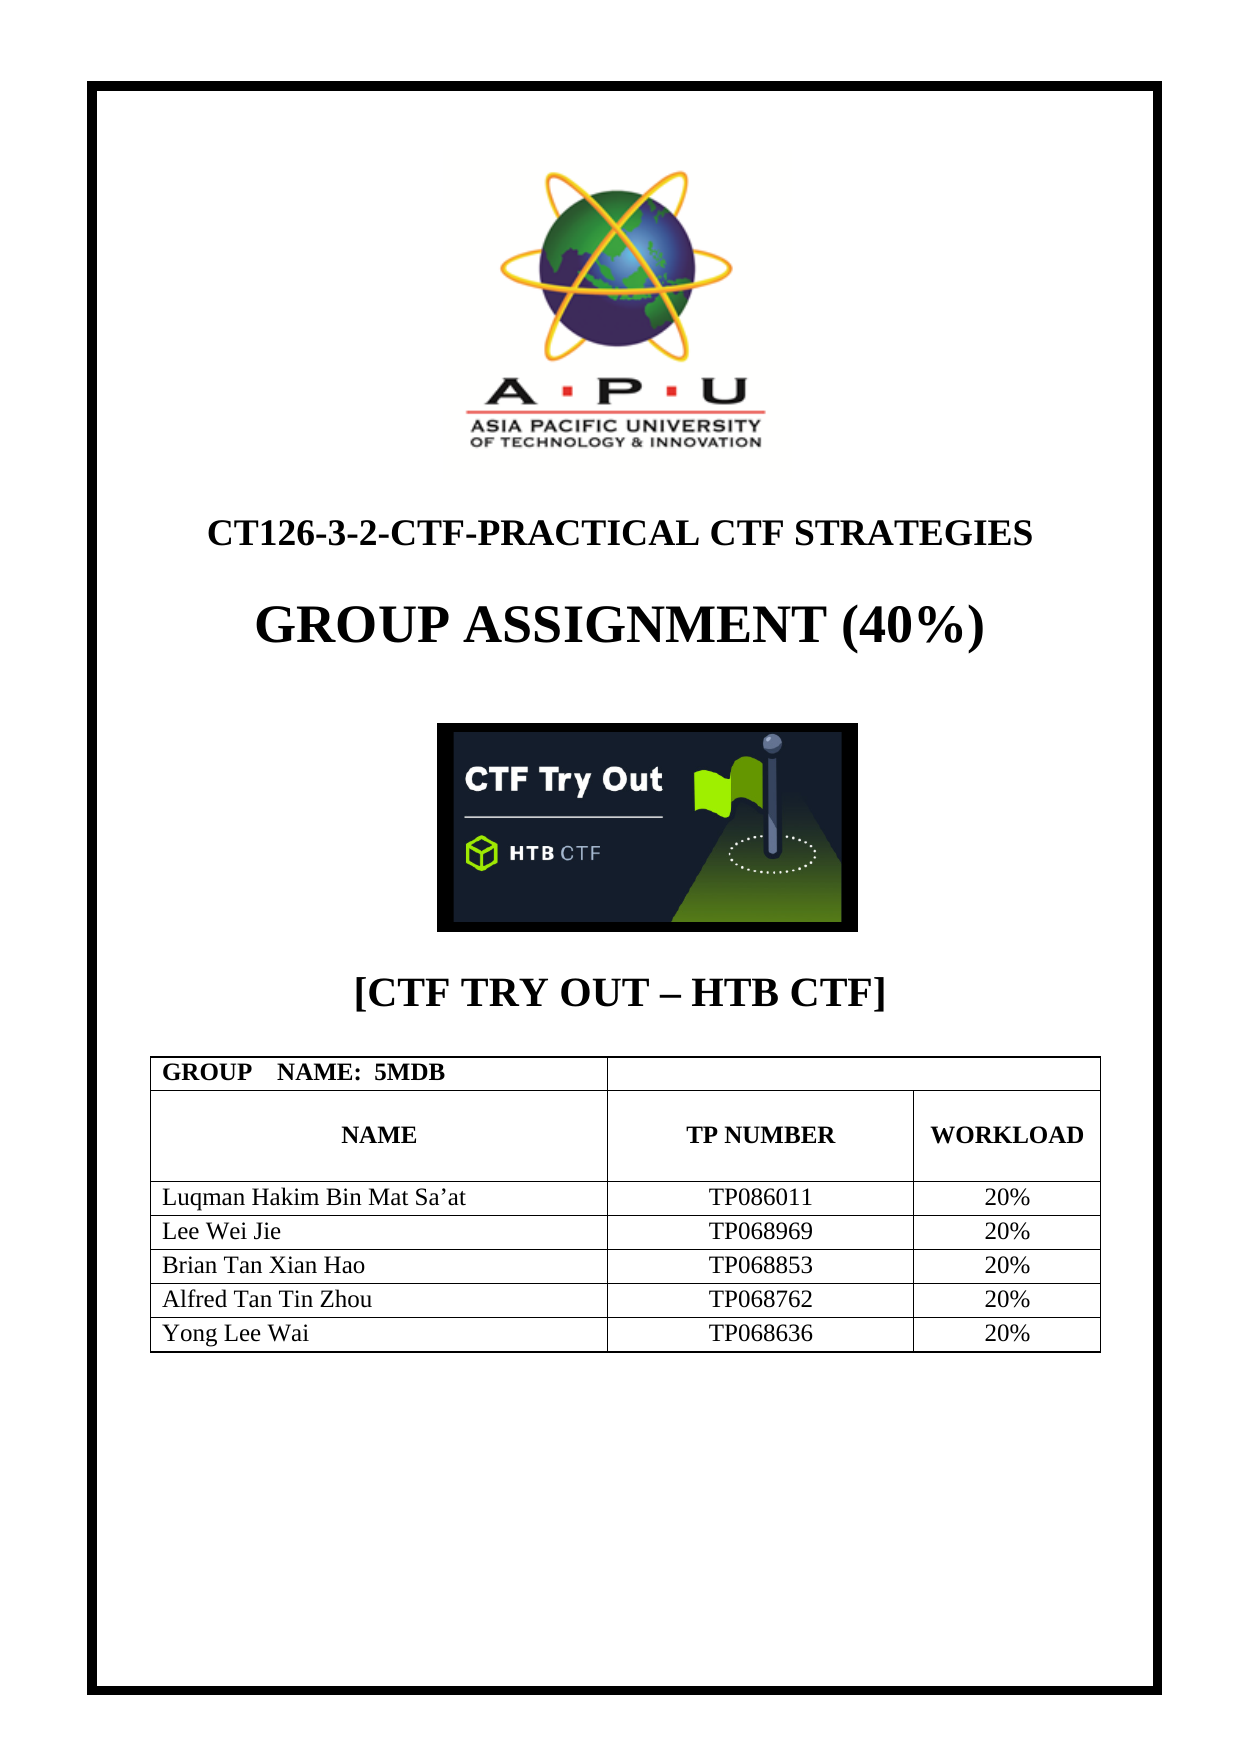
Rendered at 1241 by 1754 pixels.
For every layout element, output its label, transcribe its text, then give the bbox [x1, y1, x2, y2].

text [CTF TRY OUT – HTB CTF] [150, 968, 1090, 1016]
table_cell TP068969 [608, 1216, 913, 1249]
table_cell Luqman Hakim Bin Mat Sa’at [151, 1182, 607, 1215]
table_cell Yong Lee Wai [151, 1318, 607, 1351]
table_cell Alfred Tan Tin Zhou [151, 1284, 607, 1317]
table_cell TP068636 [608, 1318, 913, 1351]
text CT126-3-2-CTF-PRACTICAL CTF STRATEGIES [150, 511, 1090, 554]
table_cell 20% [914, 1182, 1100, 1215]
table_cell WORKLOAD [914, 1091, 1100, 1181]
table_cell Brian Tan Xian Hao [151, 1250, 607, 1283]
table_cell TP NUMBER [608, 1091, 913, 1181]
table_cell 20% [914, 1284, 1100, 1317]
table_cell TP068853 [608, 1250, 913, 1283]
text GROUP ASSIGNMENT (40%) [150, 592, 1090, 654]
picture [438, 150, 802, 480]
table_cell NAME [151, 1091, 607, 1181]
table_cell 20% [914, 1318, 1100, 1351]
table_cell TP068762 [608, 1284, 913, 1317]
table_cell TP086011 [608, 1182, 913, 1215]
table_cell 20% [914, 1216, 1100, 1249]
table_header [608, 1058, 1100, 1090]
table_cell Lee Wei Jie [151, 1216, 607, 1249]
table_cell 20% [914, 1250, 1100, 1283]
picture [453, 732, 842, 922]
table_header GROUP NAME: 5MDB [151, 1058, 607, 1090]
